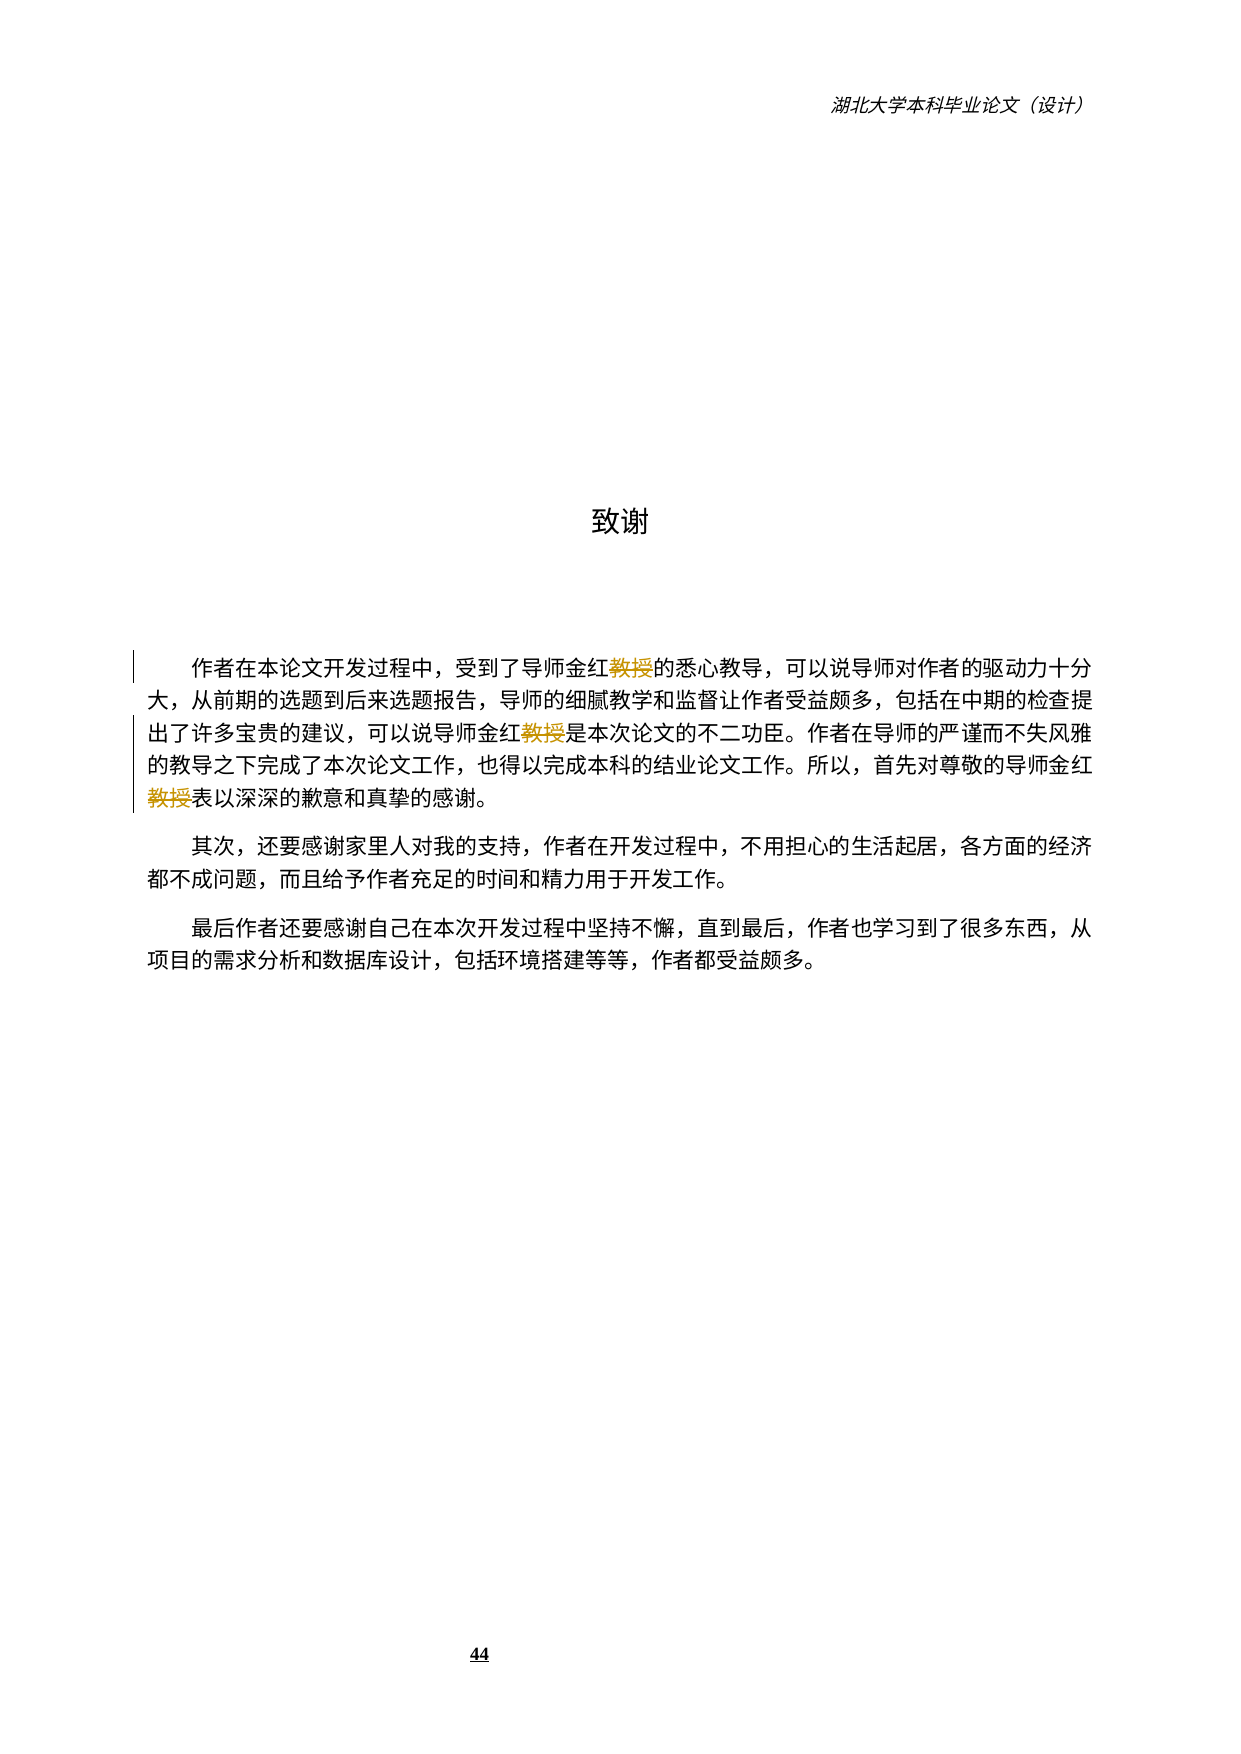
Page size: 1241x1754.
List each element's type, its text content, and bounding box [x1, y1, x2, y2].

list 其次，还要感谢家里人对我的支持，作者在开发过程中，不用担心的生活起居，各方面的经济都不成问题，而且给予作者充足的时间和精力用于开发工作。 [148, 829, 1093, 894]
list 致谢 [148, 487, 1093, 552]
list 最后作者还要感谢自己在本次开发过程中坚持不懈，直到最后，作者也学习到了很多东西，从项目的需求分析和数据库设计，包括环境搭建等等，作者都受益颇多。 [148, 910, 1093, 975]
list 作者在本论文开发过程中，受到了导师金红的悉心教导，可以说导师对作者的驱动力十分大，从前期的选题到后来选题报告，导师的细腻教学和监督让作者受益颇多，包括在中期的检查提出了许多宝贵的建议，可以说导师金红是本次论文的不二功臣。作者在导师的严谨而不失风雅的教导之下完成了本次论文工作，也得以完成本科的结业论文工作。所以，首先对尊敬的导师金红表以深深的歉意和真挚的感谢。 [148, 650, 1093, 813]
